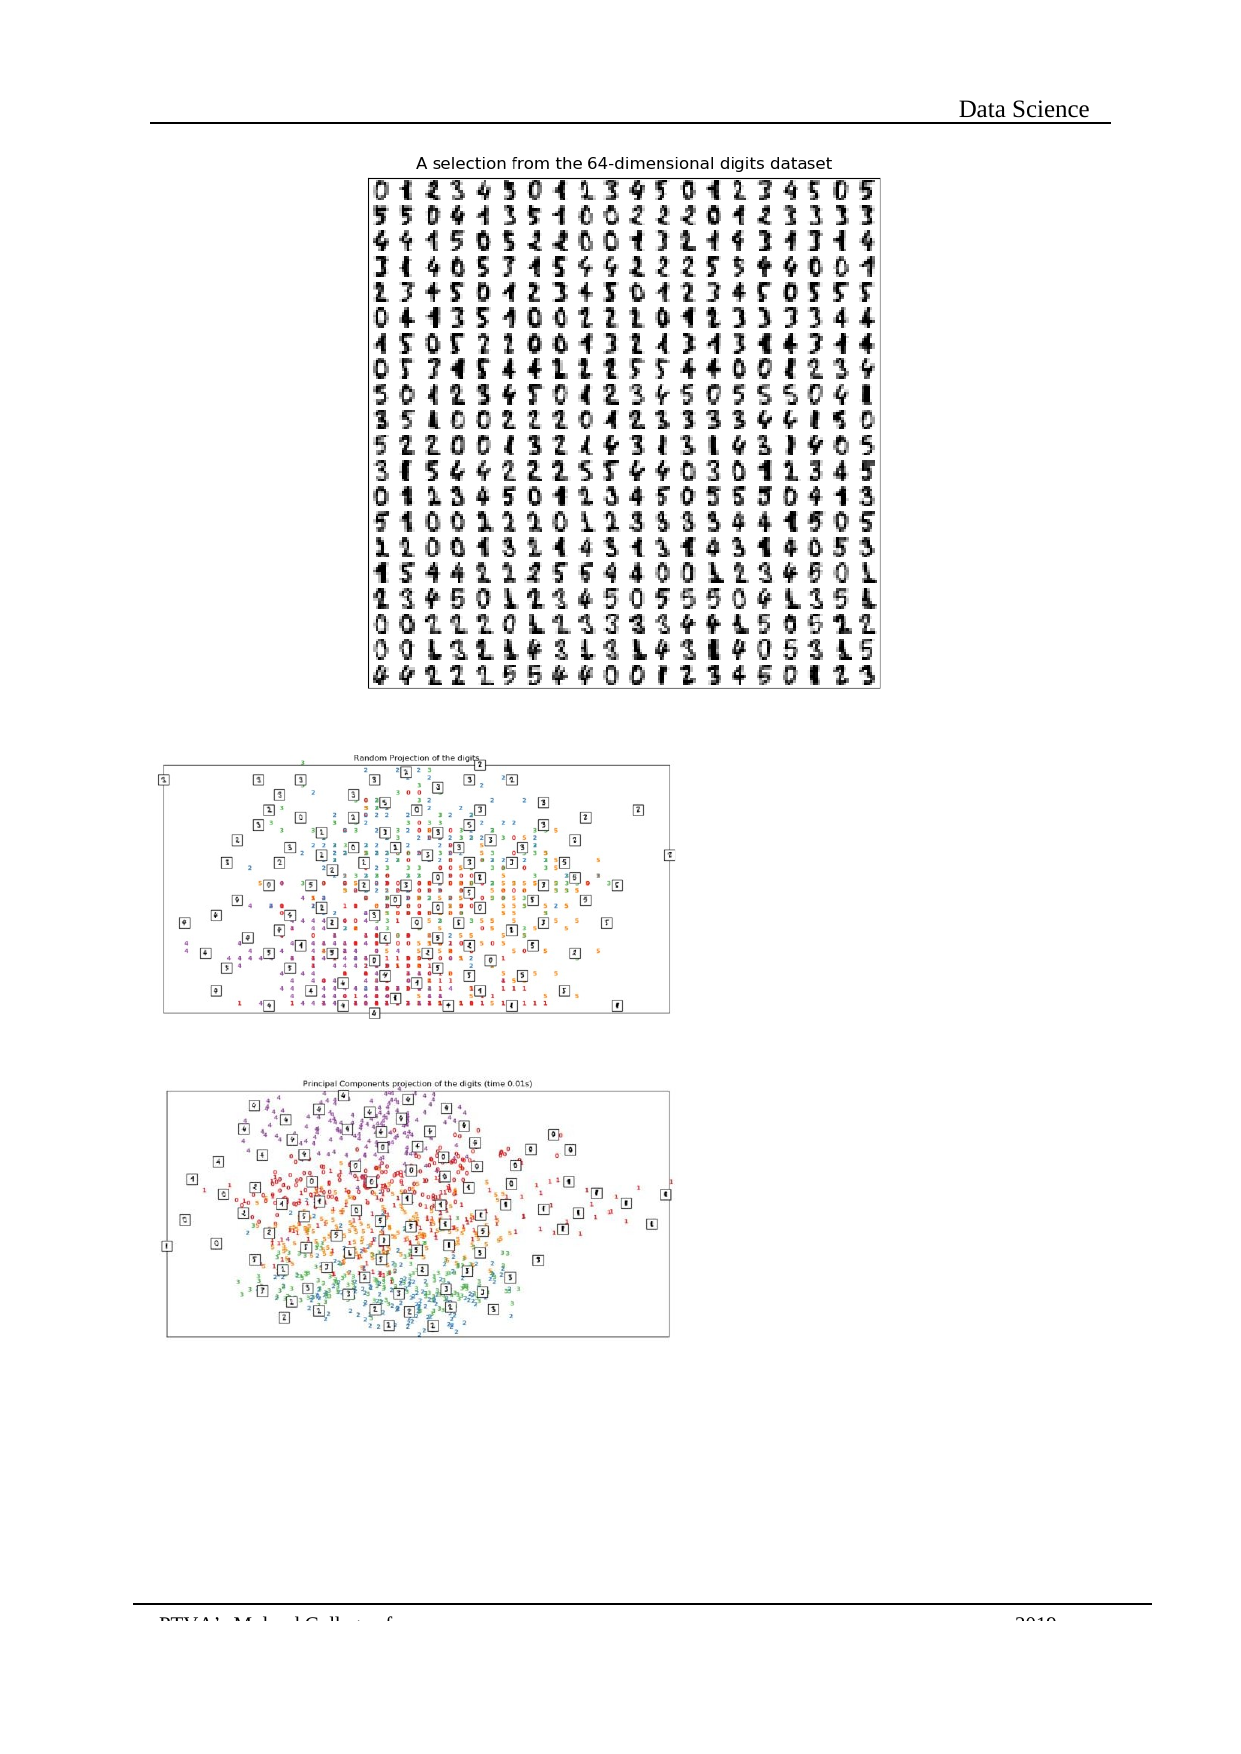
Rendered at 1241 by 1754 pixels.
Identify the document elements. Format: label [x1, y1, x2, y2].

picture [159, 1076, 679, 1342]
picture [367, 157, 881, 689]
picture [157, 755, 675, 1019]
